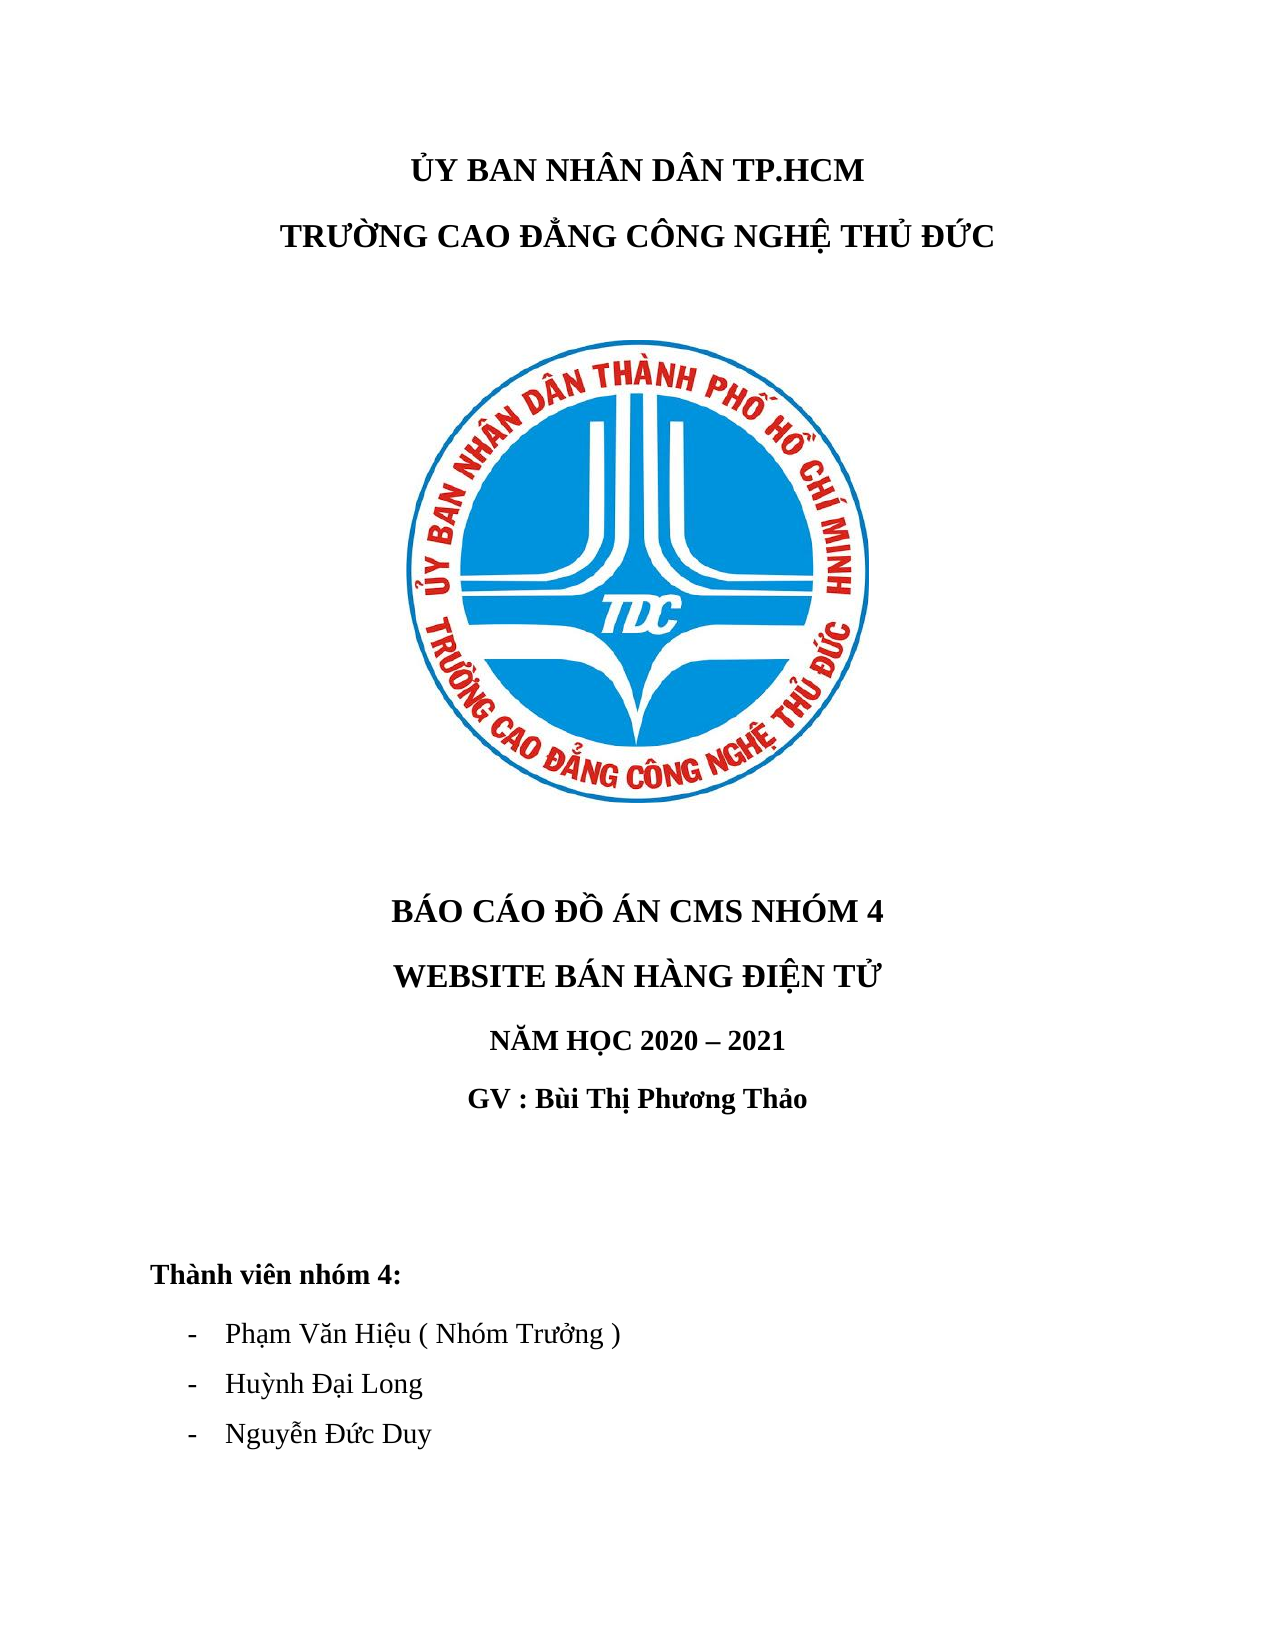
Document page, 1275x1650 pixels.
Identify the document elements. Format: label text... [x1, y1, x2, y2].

text BÁO CÁO ĐỒ ÁN CMS NHÓM 4 [150, 891, 1125, 929]
text Thành viên nhóm 4: [150, 1257, 1125, 1291]
text GV : Bùi Thị Phương Thảo [150, 1081, 1125, 1115]
list Phạm Văn Hiệu ( Nhóm Trưởng ) [187, 1316, 1125, 1349]
list Huỳnh Đại Long [187, 1366, 1125, 1400]
picture [406, 340, 869, 803]
text NĂM HỌC 2020 – 2021 [150, 1023, 1125, 1056]
list Nguyễn Đức Duy [187, 1416, 1125, 1450]
text ỦY BAN NHÂN DÂN TP.HCM [150, 150, 1125, 188]
text WEBSITE BÁN HÀNG ĐIỆN TỬ [150, 957, 1125, 995]
text TRƯỜNG CAO ĐẲNG CÔNG NGHỆ THỦ ĐỨC [150, 216, 1125, 254]
